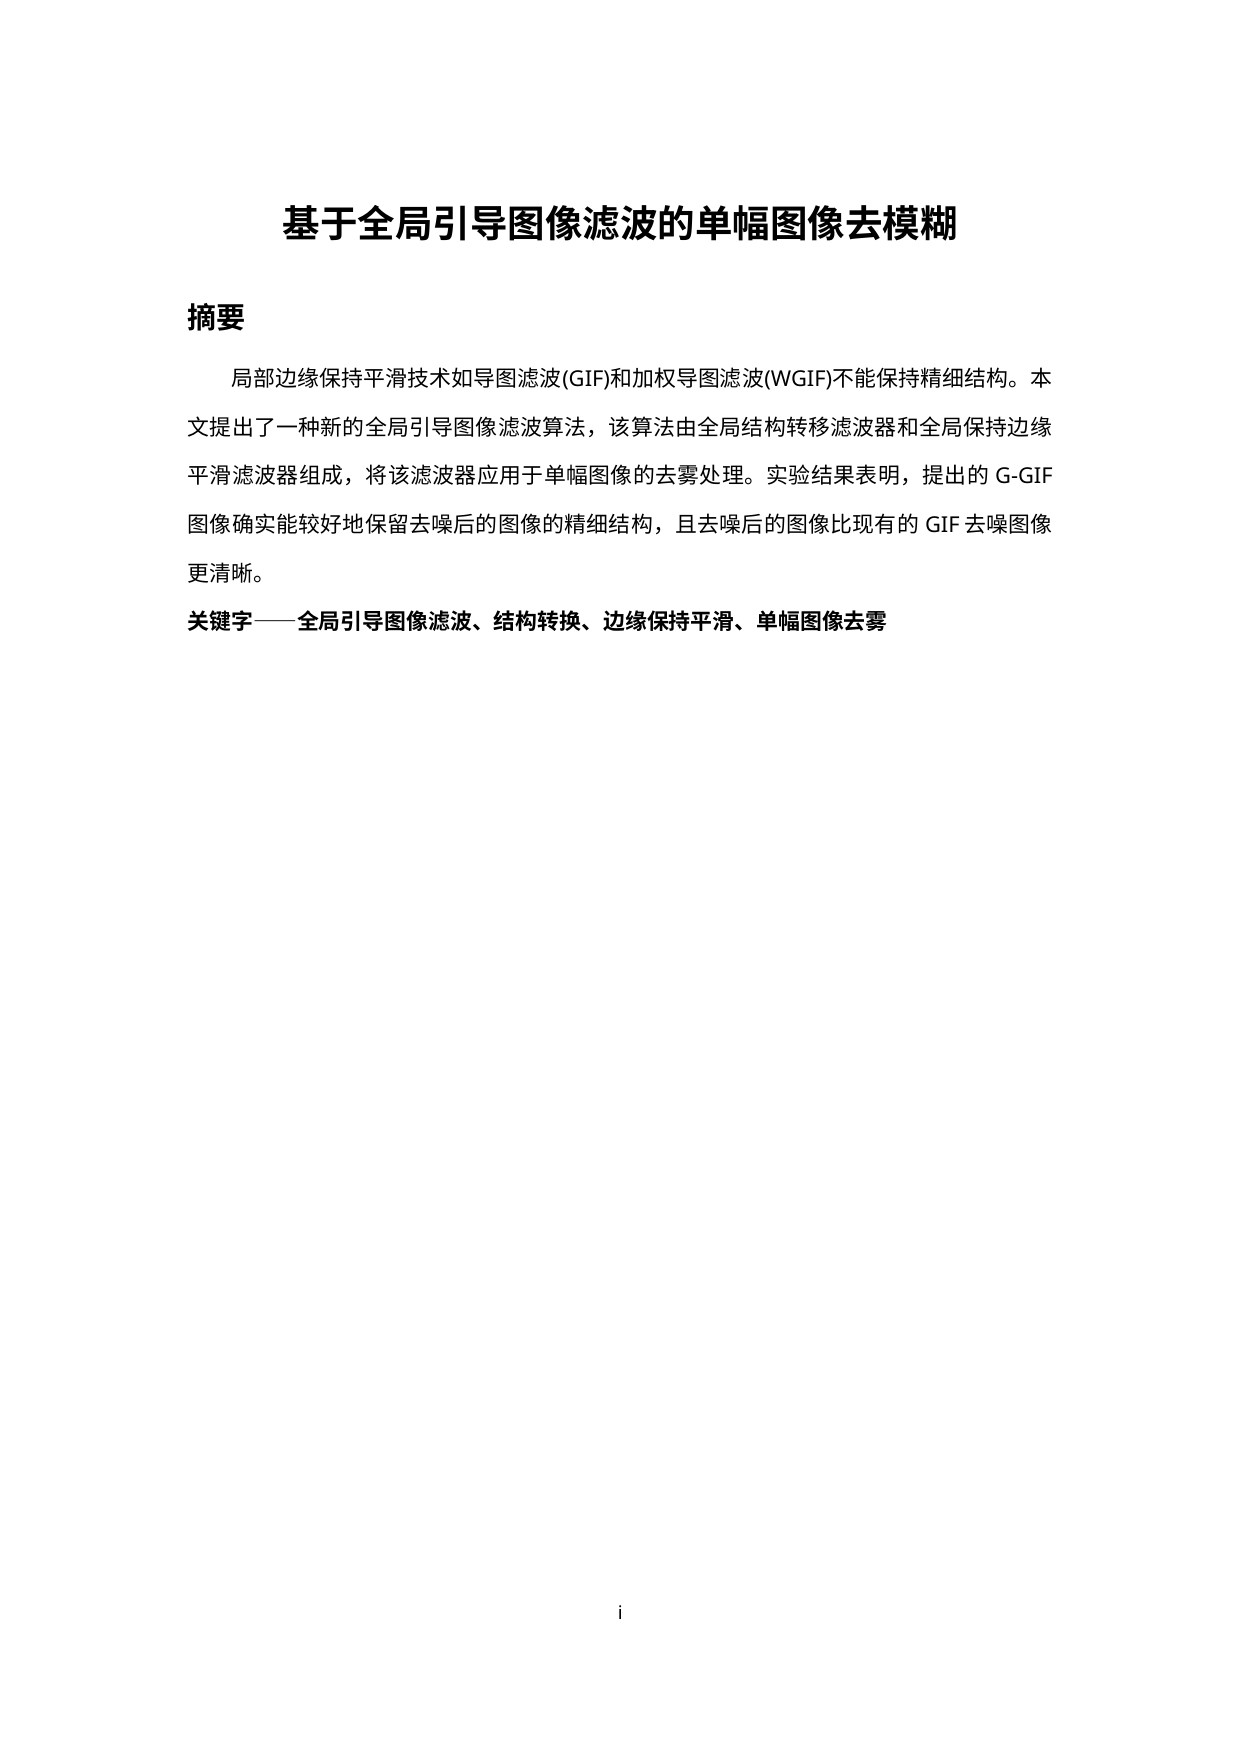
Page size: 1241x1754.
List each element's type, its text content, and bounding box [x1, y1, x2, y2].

text 基于全局引导图像滤波的单幅图像去模糊 [187, 189, 1053, 254]
text 局部边缘保持平滑技术如导图滤波(GIF)和加权导图滤波(WGIF)不能保持精细结构。本文提出了一种新的全局引导图像滤波算法，该算法由全局结构转移滤波器和全局保持边缘平滑滤波器组成，将该滤波器应用于单幅图像的去雾处理。实验结果表明，提出的G-GIF图像确实能较好地保留去噪后的图像的精细结构，且去噪后的图像比现有的GIF去噪图像更清晰。 [187, 361, 1053, 588]
text 关键字——全局引导图像滤波、结构转换、边缘保持平滑、单幅图像去雾 [187, 604, 1053, 636]
title 摘要 [187, 283, 1053, 348]
